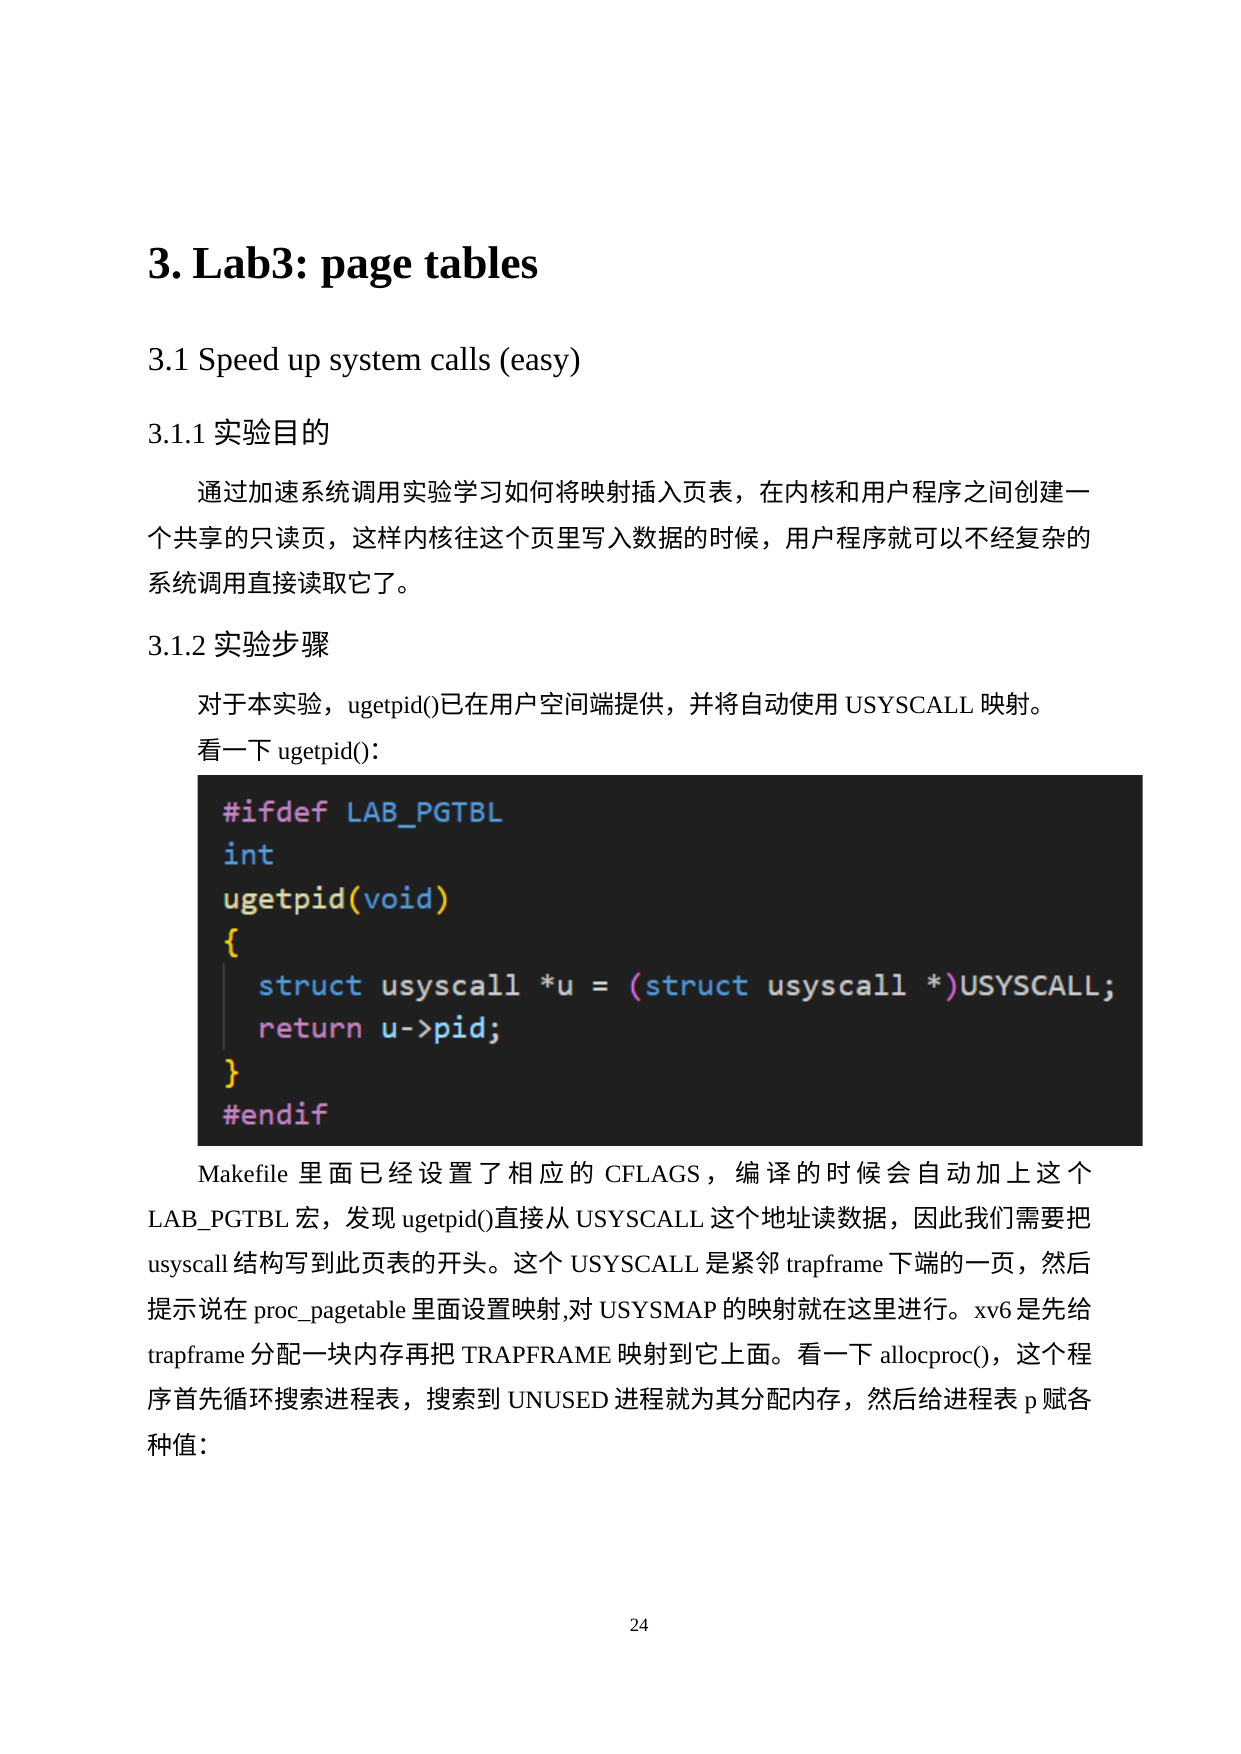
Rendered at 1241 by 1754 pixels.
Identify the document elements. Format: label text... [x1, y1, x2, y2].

text 通过加速系统调用实验学习如何将映射插入页表，在内核和用户程序之间创建一个共享的只读页，这样内核往这个页里写入数据的时候，用户程序就可以不经复杂的系统调用直接读取它了。 [148, 473, 1092, 600]
text Makefile里面已经设置了相应的CFLAGS，编译的时候会自动加上这个LAB_PGTBL宏，发现ugetpid()直接从USYSCALL这个地址读数据，因此我们需要把usyscall结构写到此页表的开头。这个USYSCALL是紧邻trapframe下端的一页，然后提示说在proc_pagetable里面设置映射,对USYSMAP的映射就在这里进行。xv6是先给trapframe分配一块内存再把TRAPFRAME映射到它上面。看一下allocproc()，这个程序首先循环搜索进程表，搜索到UNUSED进程就为其分配内存，然后给进程表p赋各种值： [148, 1153, 1092, 1461]
text 对于本实验，ugetpid()已在用户空间端提供，并将自动使用 USYSCALL 映射。 [148, 685, 1092, 721]
subtitle 实验目的 [148, 409, 1092, 452]
subtitle Speed up system calls (easy) [148, 339, 1092, 378]
subtitle Lab3: page tables [148, 235, 1092, 288]
picture [197, 775, 1143, 1146]
text 看一下ugetpid()： [148, 730, 1092, 766]
subtitle 实验步骤 [148, 621, 1092, 664]
